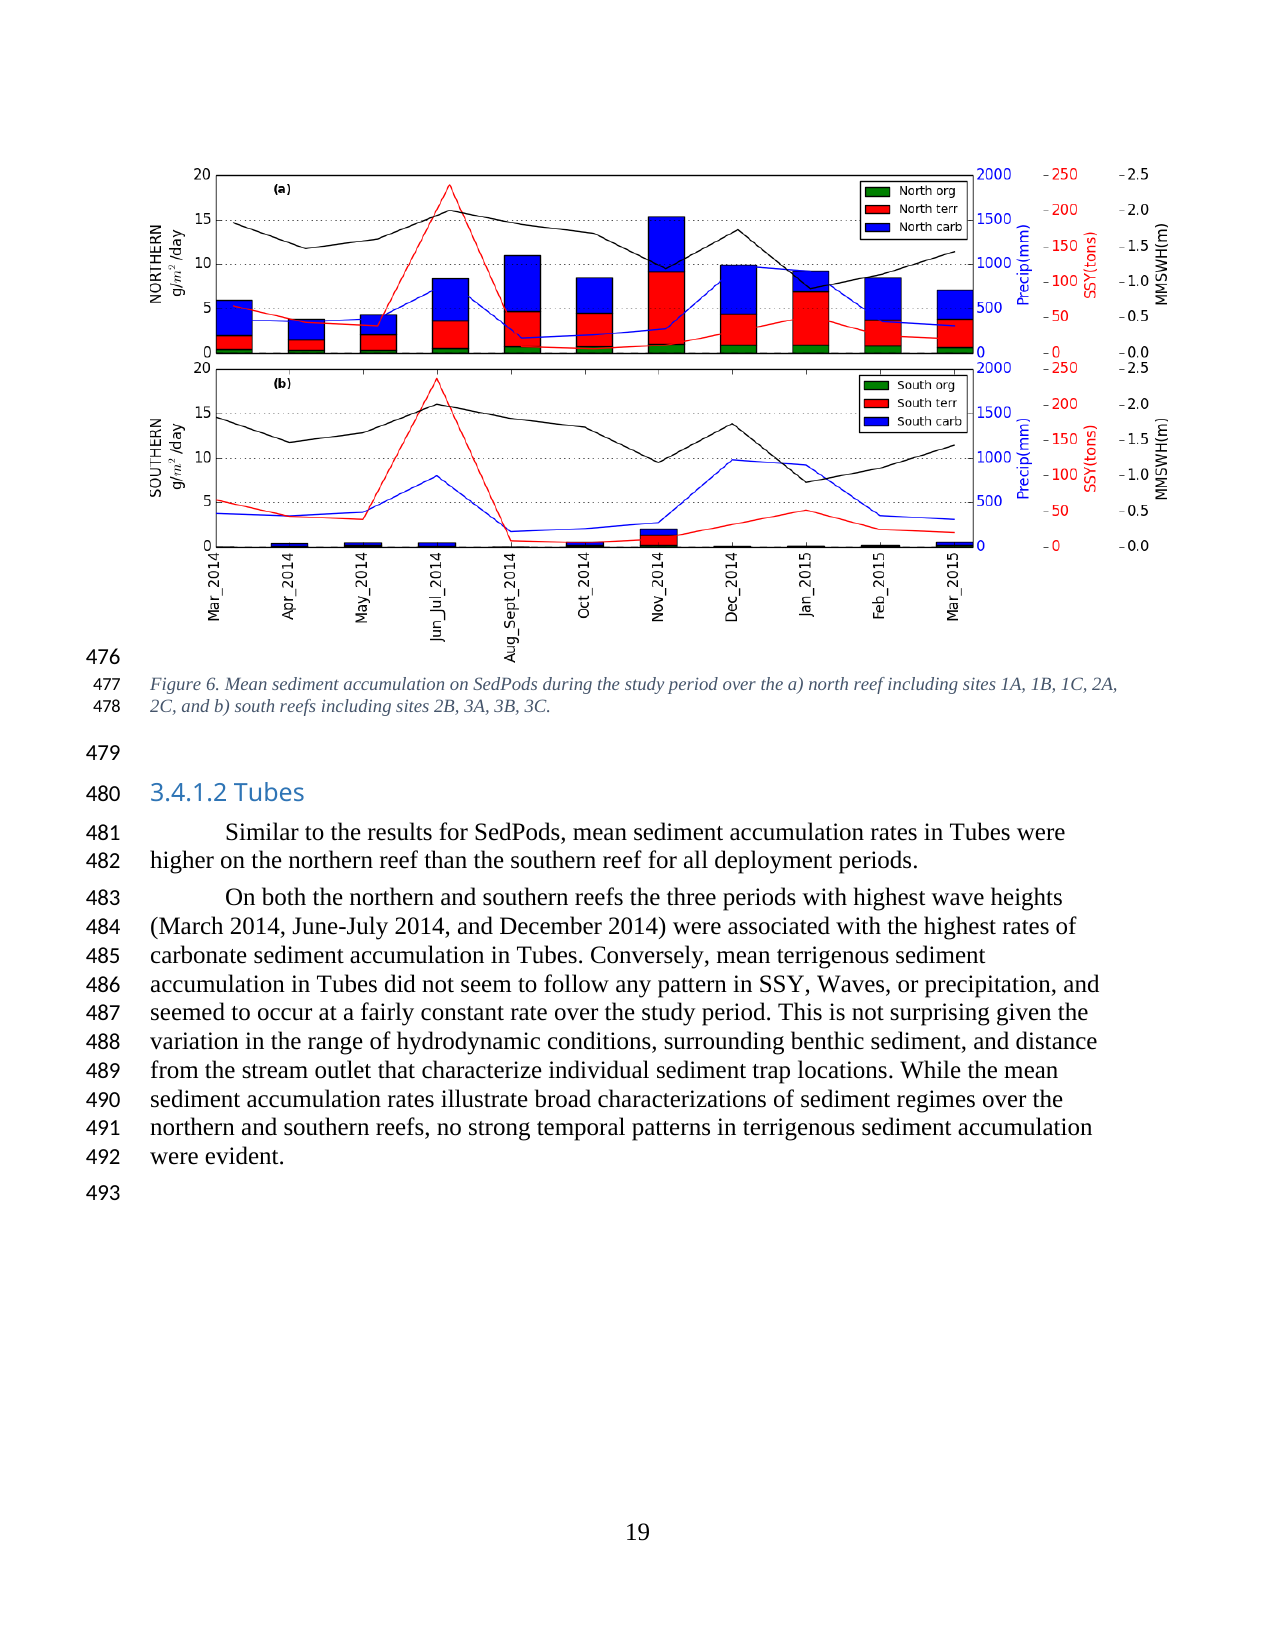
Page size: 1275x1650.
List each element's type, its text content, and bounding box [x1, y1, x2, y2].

subtitle 3.4.1.2 Tubes [150, 774, 1125, 808]
picture [150, 150, 1180, 665]
text Similar to the results for SedPods, mean sediment accumulation rates in Tubes were higher on the northern reef than the southern reef for all deployment periods. [150, 817, 1125, 874]
text On both the northern and southern reefs the three periods with highest wave heights (March 2014, June-July 2014, and December 2014) were associated with the highest rates of carbonate sediment accumulation in Tubes. Conversely, mean terrigenous sediment accumulation in Tubes did not seem to follow any pattern in SSY, Waves, or precipitation, and seemed to occur at a fairly constant rate over the study period. This is not surprising given the variation in the range of hydrodynamic conditions, surrounding benthic sediment, and distance from the stream outlet that characterize individual sediment trap locations. While the mean sediment accumulation rates illustrate broad characterizations of sediment regimes over the northern and southern reefs, no strong temporal patterns in terrigenous sediment accumulation were evident. [150, 882, 1125, 1170]
